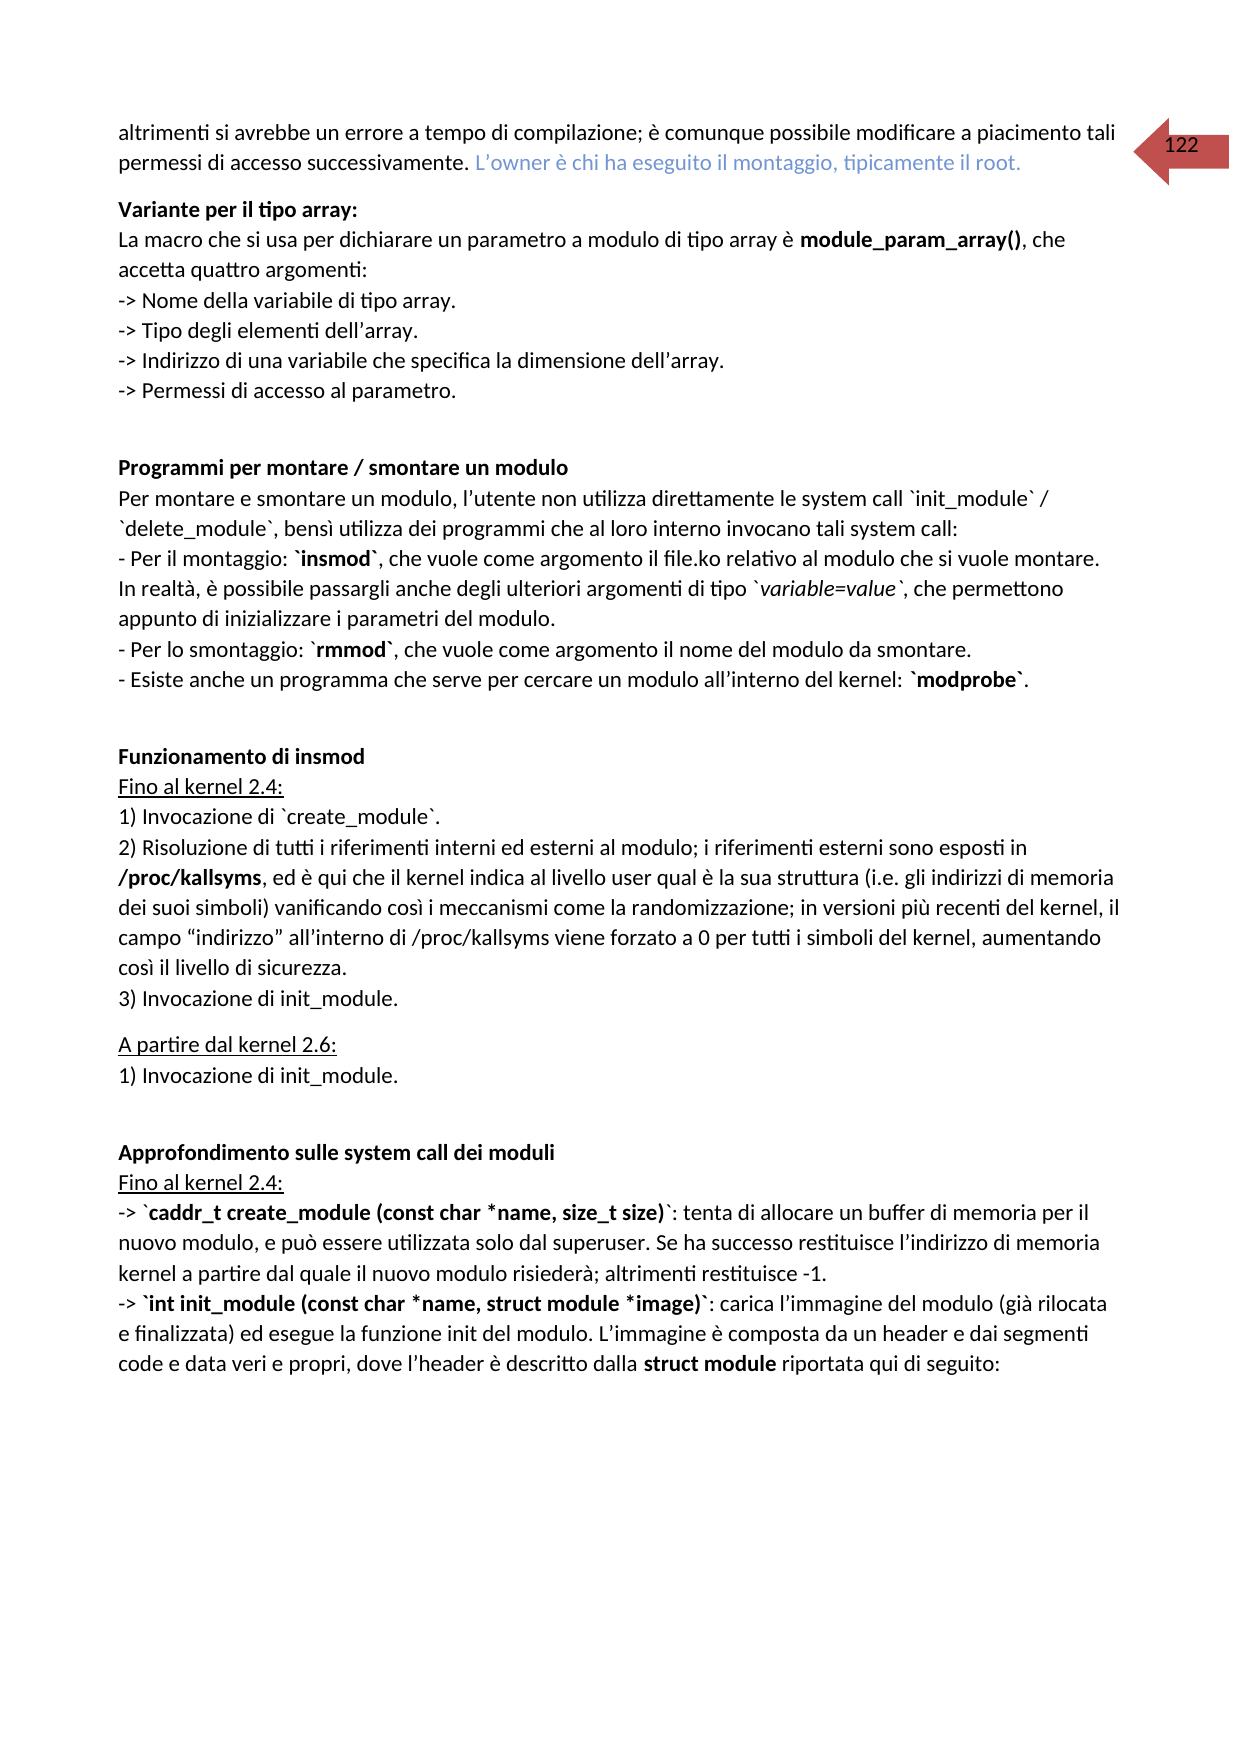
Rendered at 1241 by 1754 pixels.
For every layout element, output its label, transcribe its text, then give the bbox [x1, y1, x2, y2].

text Programmi per montare / smontare un modulo Per montare e smontare un modulo, l’utente non utilizza direttamente le system call `init_module` / `delete_module`, bensì utilizza dei programmi che al loro interno invocano tali system call: - Per il montaggio: `insmod`, che vuole come argomento il file.ko relativo al modulo che si vuole montare. In realtà, è possibile passargli anche degli ulteriori argomenti di tipo `variable=value`, che permettono appunto di inizializzare i parametri del modulo. - Per lo smontaggio: `rmmod`, che vuole come argomento il nome del modulo da smontare. - Esiste anche un programma che serve per cercare un modulo all’interno del kernel: `modprobe`. [118, 423, 1122, 693]
text Approfondimento sulle system call dei moduli Fino al kernel 2.4: -> `caddr_t create_module (const char *name, size_t size)`: tenta di allocare un buffer di memoria per il nuovo modulo, e può essere utilizzata solo dal superuser. Se ha successo restituisce l’indirizzo di memoria kernel a partire dal quale il nuovo modulo risiederà; altrimenti restituisce -1. -> `int init_module (const char *name, struct module *image)`: carica l’immagine del modulo (già rilocata e finalizzata) ed esegue la funzione init del modulo. L’immagine è composta da un header e dai segmenti code e data veri e propri, dove l’header è descritto dalla struct module riportata qui di seguito: [118, 1108, 1122, 1377]
text Funzionamento di insmod Fino al kernel 2.4: 1) Invocazione di `create_module`. 2) Risoluzione di tutti i riferimenti interni ed esterni al modulo; i riferimenti esterni sono esposti in /proc/kallsyms, ed è qui che il kernel indica al livello user qual è la sua struttura (i.e. gli indirizzi di memoria dei suoi simboli) vanificando così i meccanismi come la randomizzazione; in versioni più recenti del kernel, il campo “indirizzo” all’interno di /proc/kallsyms viene forzato a 0 per tutti i simboli del kernel, aumentando così il livello di sicurezza. 3) Invocazione di init_module. [118, 712, 1122, 1012]
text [118, 118, 1122, 176]
text A partire dal kernel 2.6: 1) Invocazione di init_module. [118, 1031, 1122, 1089]
text Variante per il tipo array: La macro che si usa per dichiarare un parametro a modulo di tipo array è module_param_array(), che accetta quattro argomenti: -> Nome della variabile di tipo array. -> Tipo degli elementi dell’array. -> Indirizzo di una variabile che specifica la dimensione dell’array. -> Permessi di accesso al parametro. [118, 195, 1122, 404]
